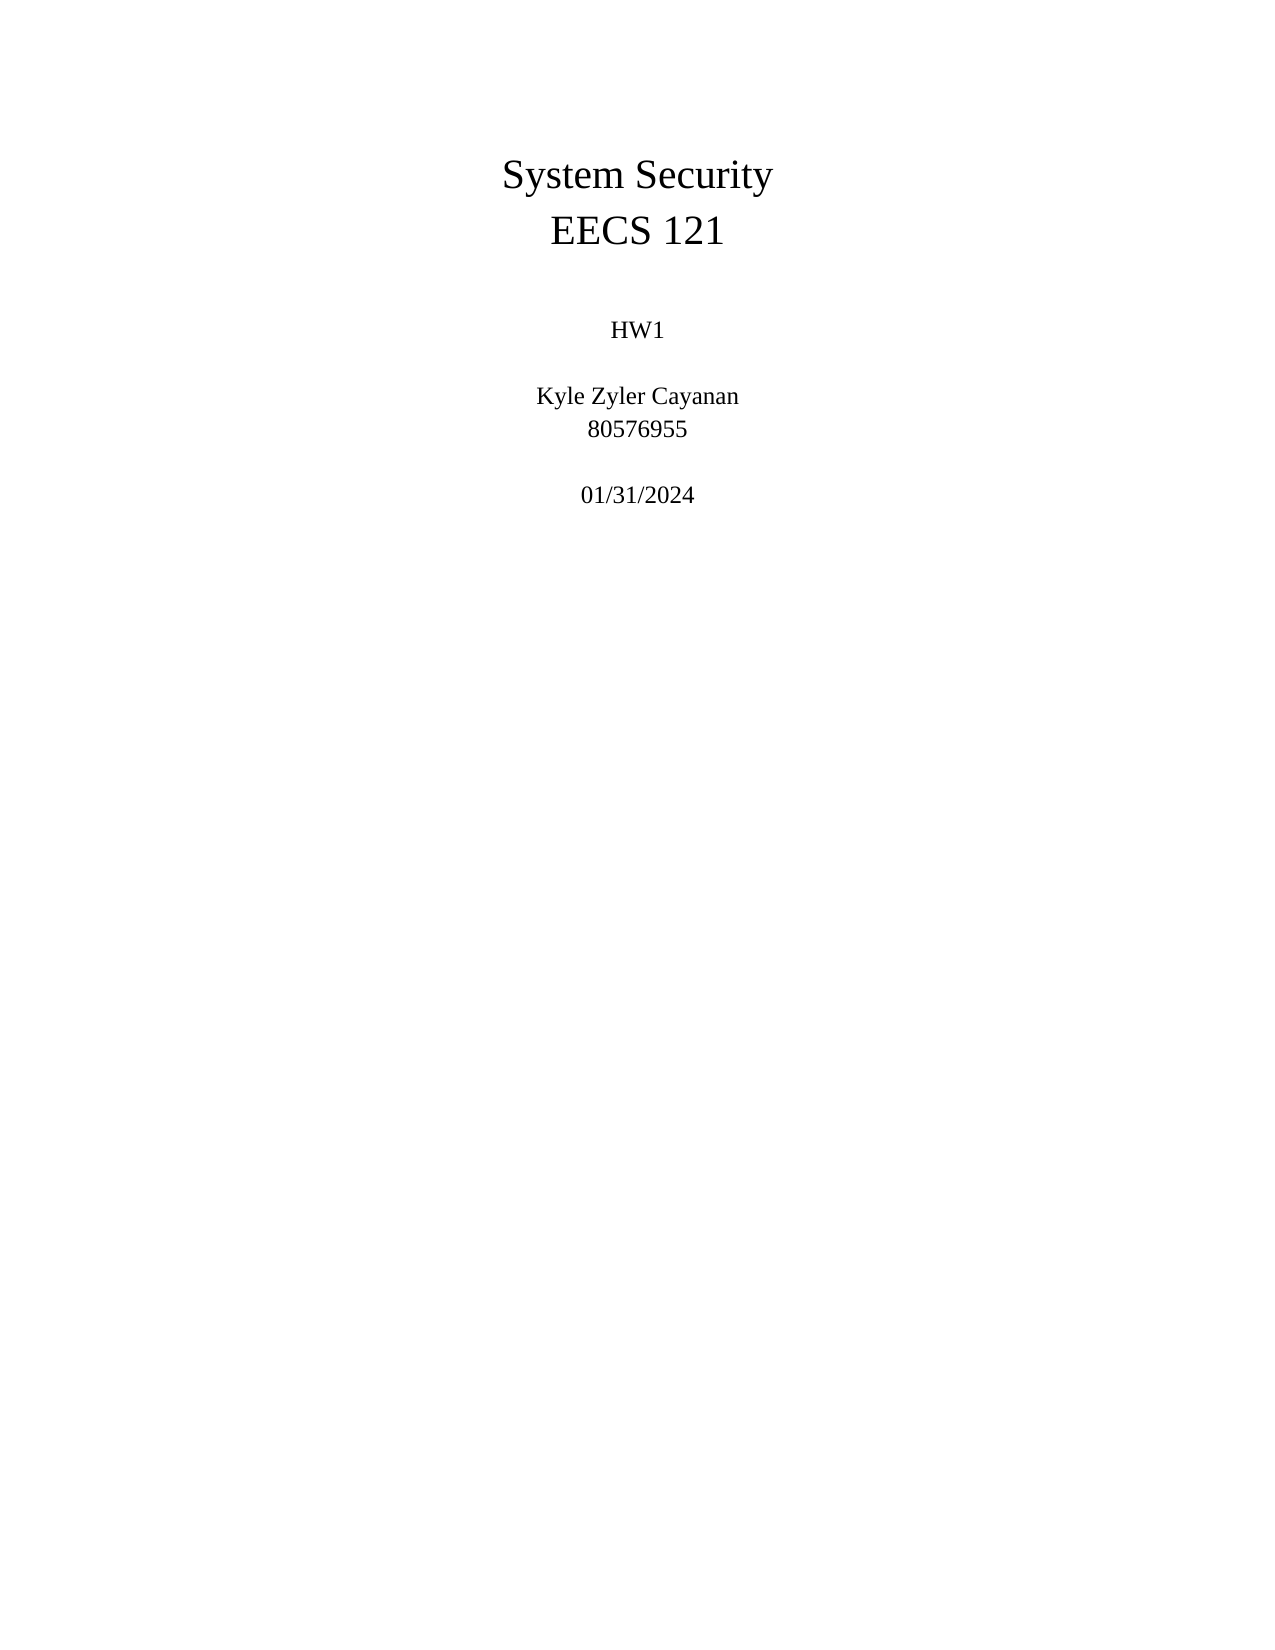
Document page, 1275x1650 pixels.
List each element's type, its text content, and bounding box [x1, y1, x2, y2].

text HW1 [150, 315, 1125, 344]
text System Security [150, 150, 1125, 198]
text 80576955 [150, 414, 1125, 443]
text EECS 121 [150, 205, 1125, 253]
text Kyle Zyler Cayanan [150, 381, 1125, 410]
text 01/31/2024 [150, 480, 1125, 509]
